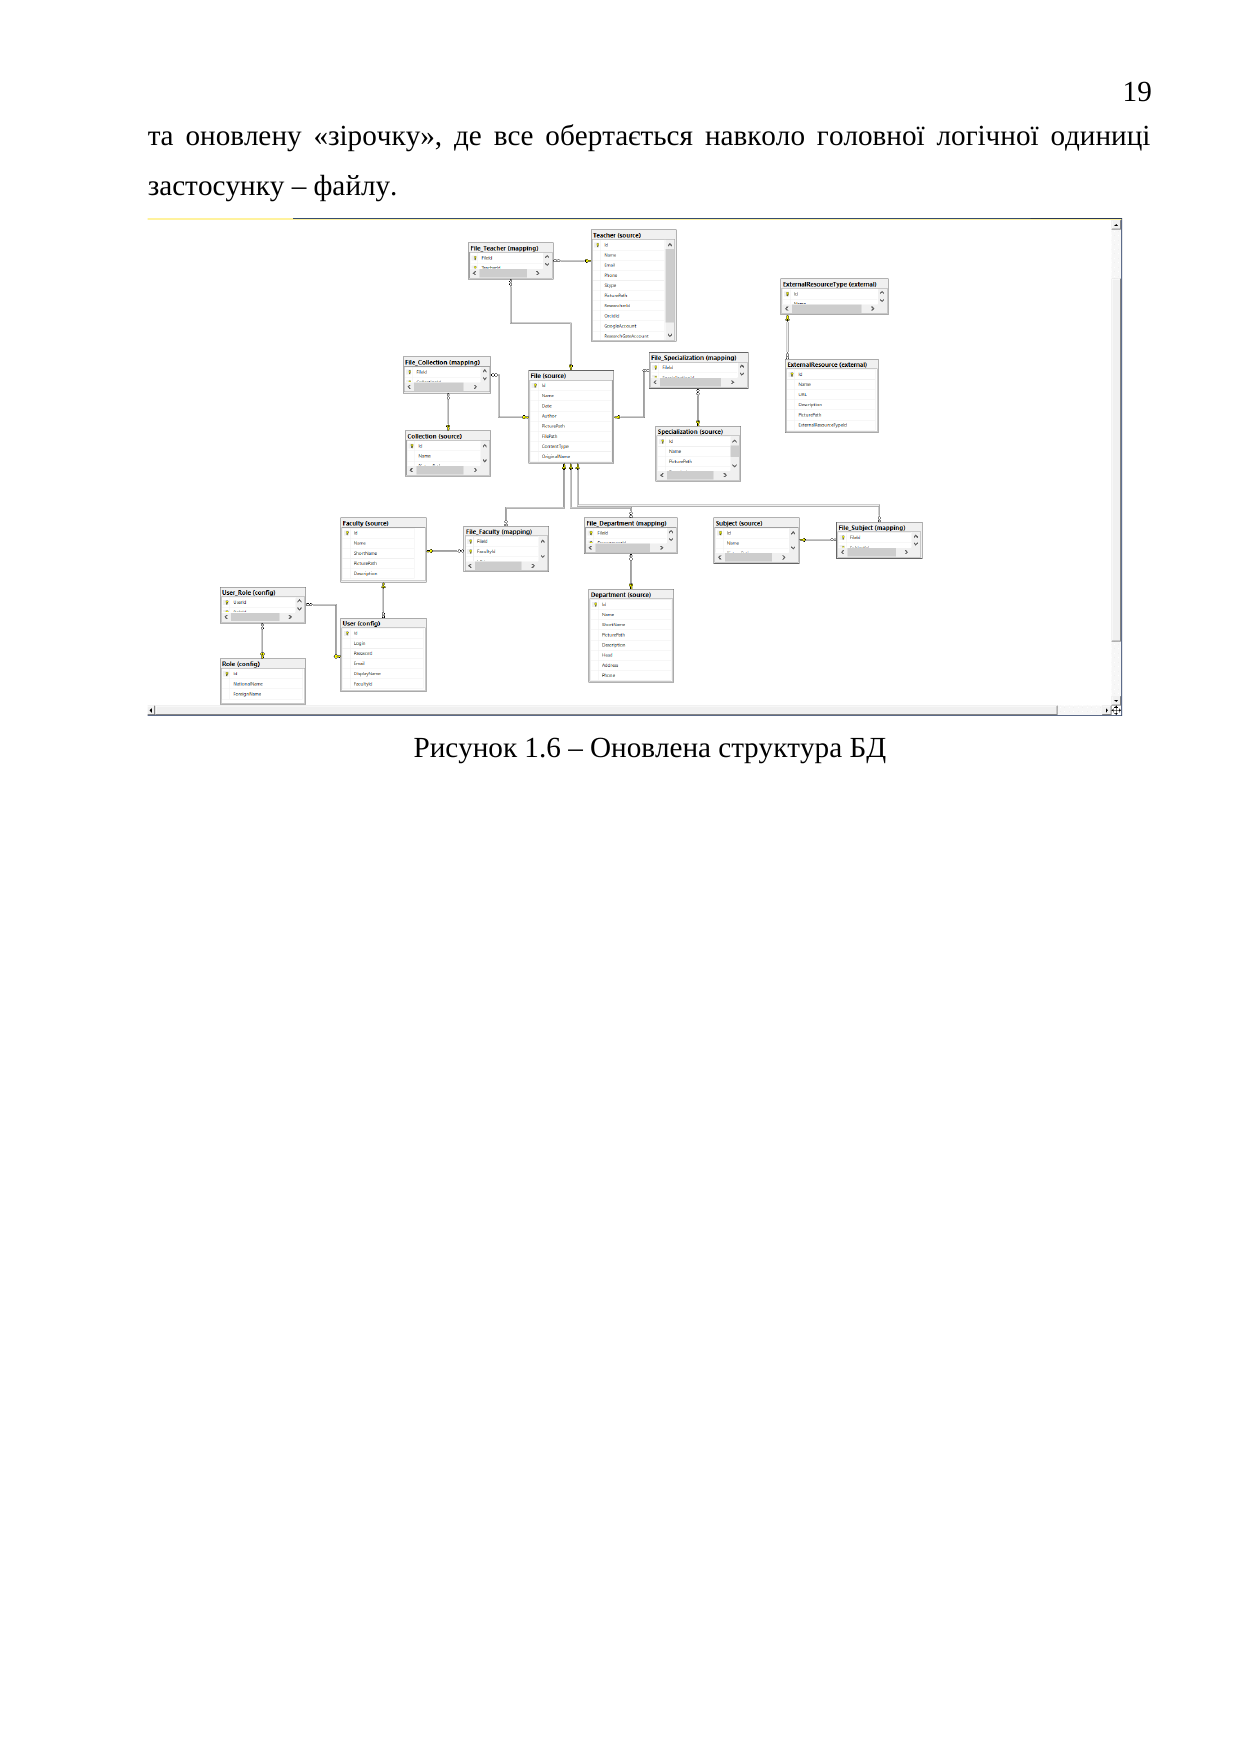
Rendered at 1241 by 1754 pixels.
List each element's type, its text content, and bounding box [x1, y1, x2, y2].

picture [147, 218, 1123, 716]
text та оновлену «зірочку», де все обертається навколо головної логічної одиниці застосунку – файлу. [148, 118, 1152, 202]
text Рисунок 1.6 – Оновлена структура БД [148, 730, 1152, 763]
